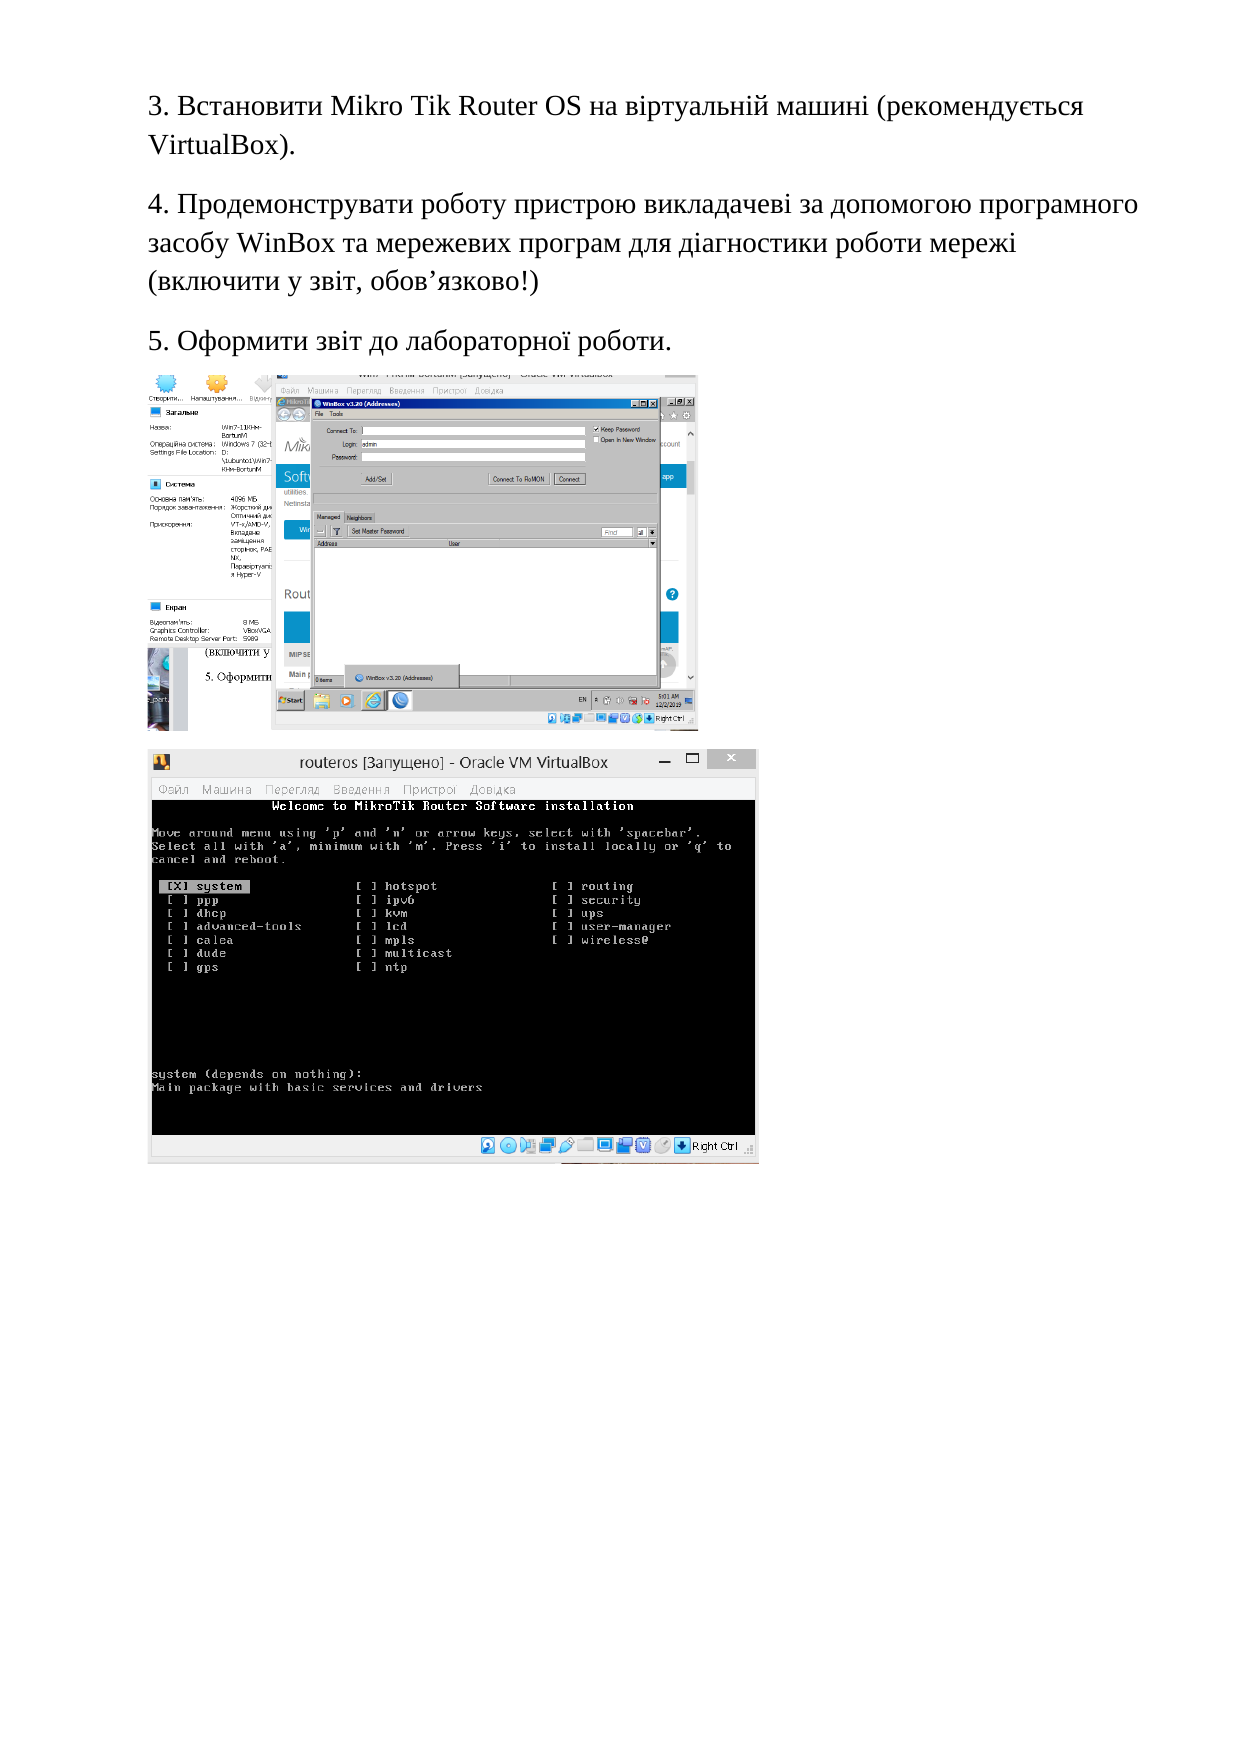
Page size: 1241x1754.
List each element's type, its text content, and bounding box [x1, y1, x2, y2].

picture [147, 375, 699, 731]
picture [147, 749, 759, 1164]
text 5. Оформити звіт до лабораторної роботи. [148, 323, 1152, 356]
text 3. Встановити Mikro Tik Router OS на віртуальній машині (рекомендується VirtualBox). [148, 88, 1152, 161]
text 4. Продемонструвати роботу пристрою викладачеві за допомогою програмного засобу WinBox та мережевих програм для діагностики роботи мережі (включити у звіт, обов’язково!) [148, 186, 1152, 297]
